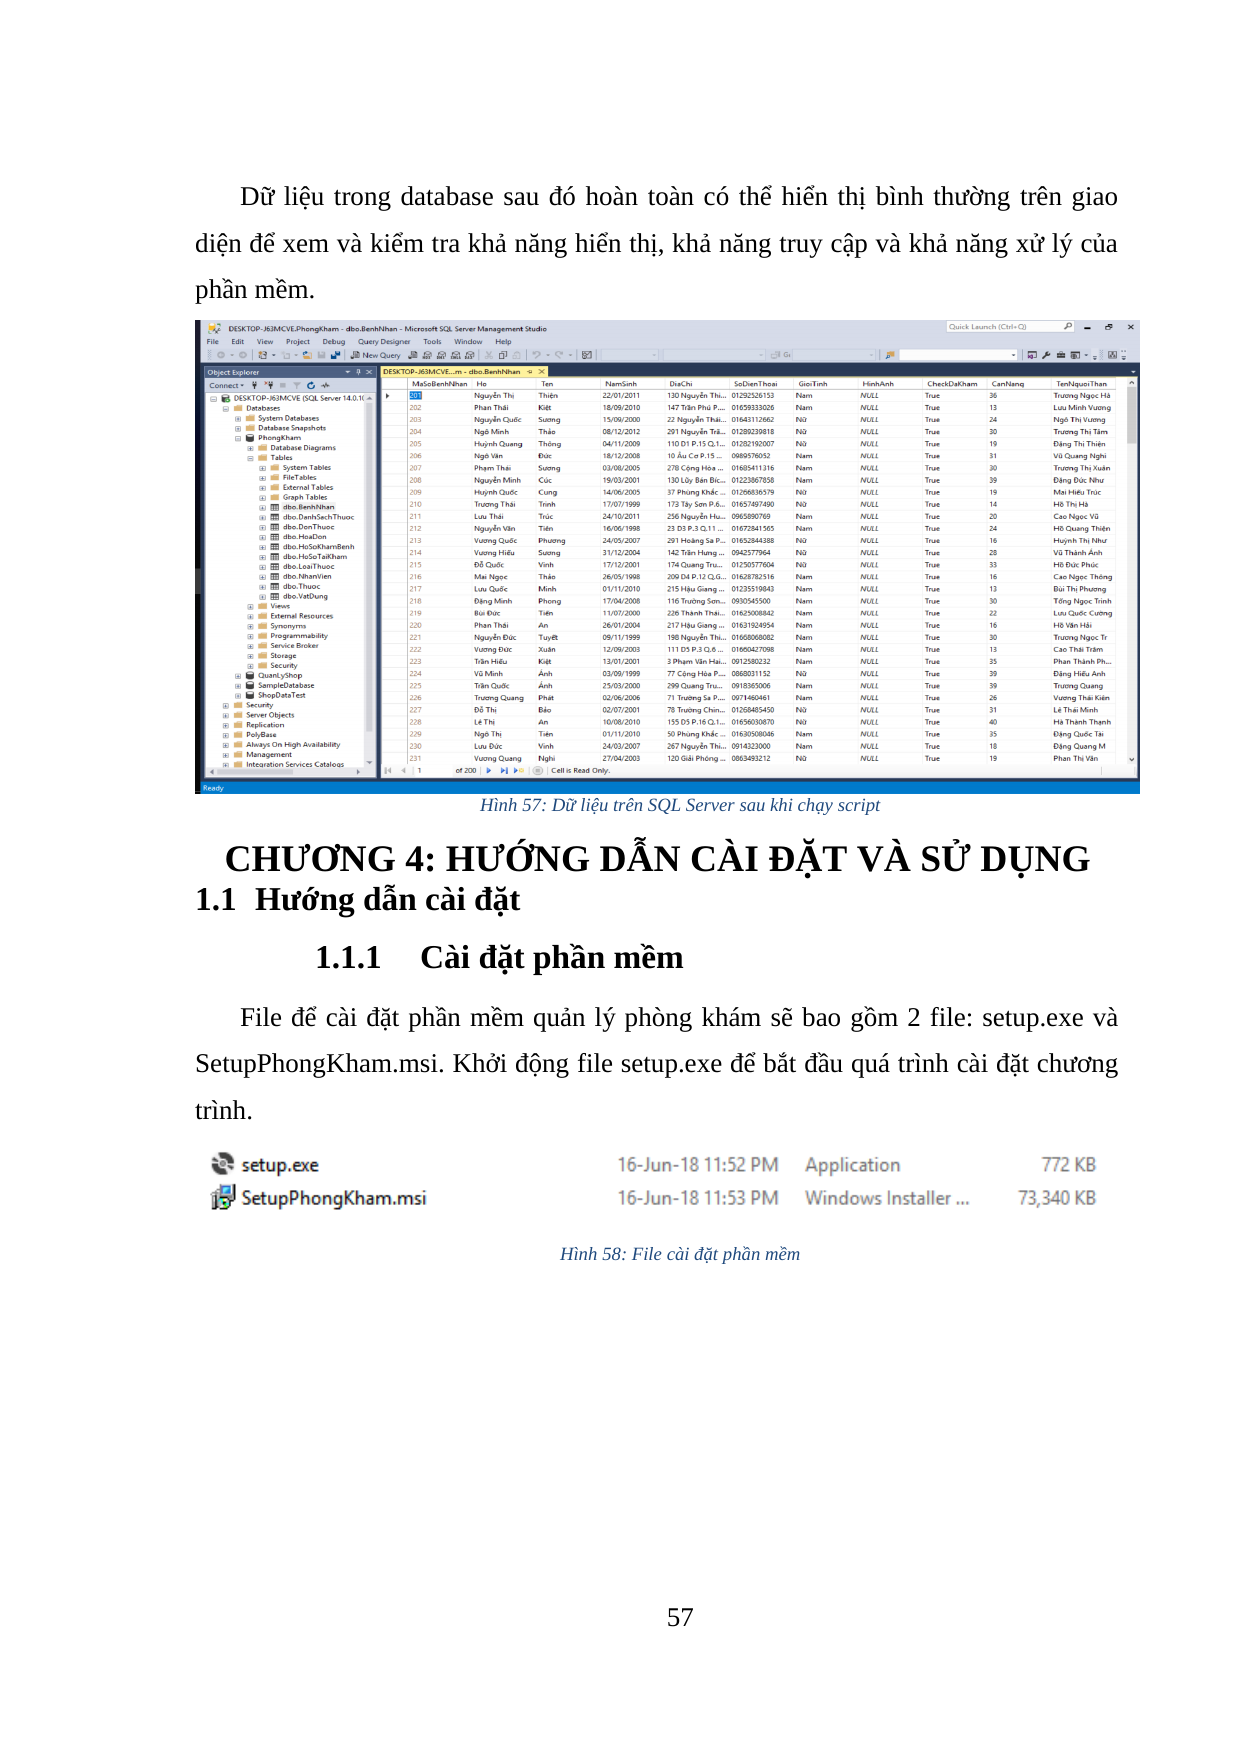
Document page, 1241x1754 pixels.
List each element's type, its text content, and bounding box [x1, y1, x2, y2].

text Hình 58: File cài đặt phần mềm [195, 1243, 1120, 1264]
subtitle Hướng dẫn cài đặt [195, 879, 1120, 918]
text Hình 57: Dữ liệu trên SQL Server sau khi chạy script [195, 794, 1120, 816]
picture [195, 320, 1140, 794]
subtitle CHƯƠNG 4: HƯỚNG DẪN CÀI ĐẶT VÀ SỬ DỤNG [195, 836, 1120, 879]
subtitle Cài đặt phần mềm [240, 937, 1120, 975]
text Dữ liệu trong database sau đó hoàn toàn có thể hiển thị bình thường trên giao diện để xem và kiểm tra khả năng hiển thị, khả năng truy cập và khả năng xử lý của phần mềm. [195, 180, 1120, 304]
picture [195, 1140, 1131, 1243]
text File để cài đặt phần mềm quản lý phòng khám sẽ bao gồm 2 file: setup.exe và SetupPhongKham.msi. Khởi động file setup.exe để bắt đầu quá trình cài đặt chương trình. [195, 1001, 1120, 1125]
